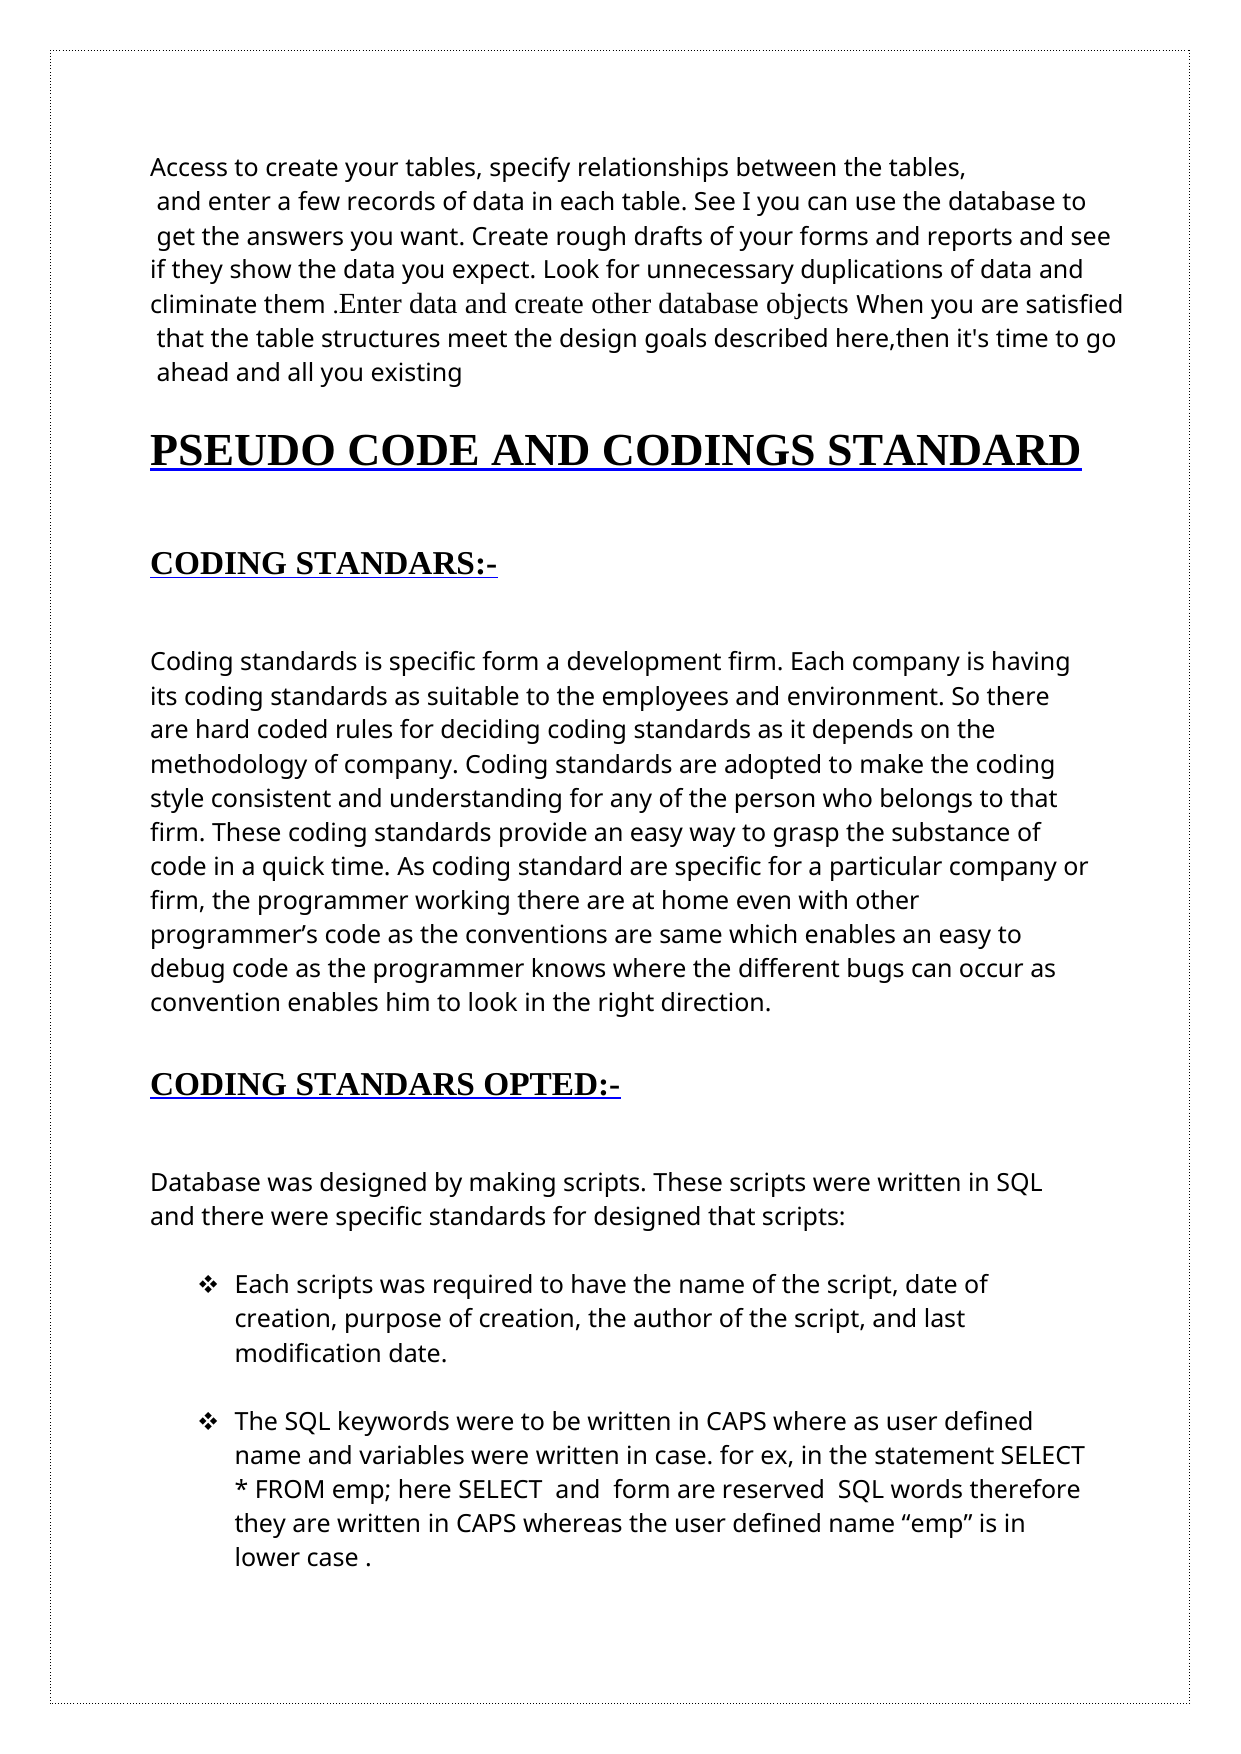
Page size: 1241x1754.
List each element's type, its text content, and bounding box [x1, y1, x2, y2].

text ahead and all you existing [150, 355, 1240, 389]
text PSEUDO CODE AND CODINGS STANDARD [150, 422, 1090, 475]
text and enter a few records of data in each table. See I you can use the database to [150, 184, 1240, 218]
list Each scripts was required to have the name of the script, date of creation, purpose of creation, the author of the script, and last modification date. [197, 1267, 1090, 1369]
list The SQL keywords were to be written in CAPS where as user defined name and variables were written in case. for ex, in the statement SELECT * FROM emp; here SELECT and form are reserved SQL words therefore they are written in CAPS whereas the user defined name “emp” is in lower case . [197, 1403, 1090, 1574]
text Database was designed by making scripts. These scripts were written in SQL and there were specific standards for designed that scripts: [150, 1165, 1090, 1233]
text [150, 150, 1240, 184]
text get the answers you want. Create rough drafts of your forms and reports and see [150, 218, 1240, 252]
text CODING STANDARS OPTED:- [150, 1064, 1090, 1102]
text CODING STANDARS:- [150, 543, 1090, 582]
text climinate them .Enter data and create other database objects When you are satisfied [150, 286, 1240, 321]
text that the table structures meet the design goals described here,then it's time to go [150, 321, 1240, 355]
text Coding standards is specific form a development firm. Each company is having its coding standards as suitable to the employees and environment. So there are hard coded rules for deciding coding standards as it depends on the methodology of company. Coding standards are adopted to make the coding style consistent and understanding for any of the person who belongs to that firm. These coding standards provide an easy way to grasp the substance of code in a quick time. As coding standard are specific for a particular company or firm, the programmer working there are at home even with other programmer’s code as the conventions are same which enables an easy to debug code as the programmer knows where the different bugs can occur as convention enables him to look in the right direction. [150, 644, 1090, 1019]
text if they show the data you expect. Look for unnecessary duplications of data and [150, 252, 1240, 286]
